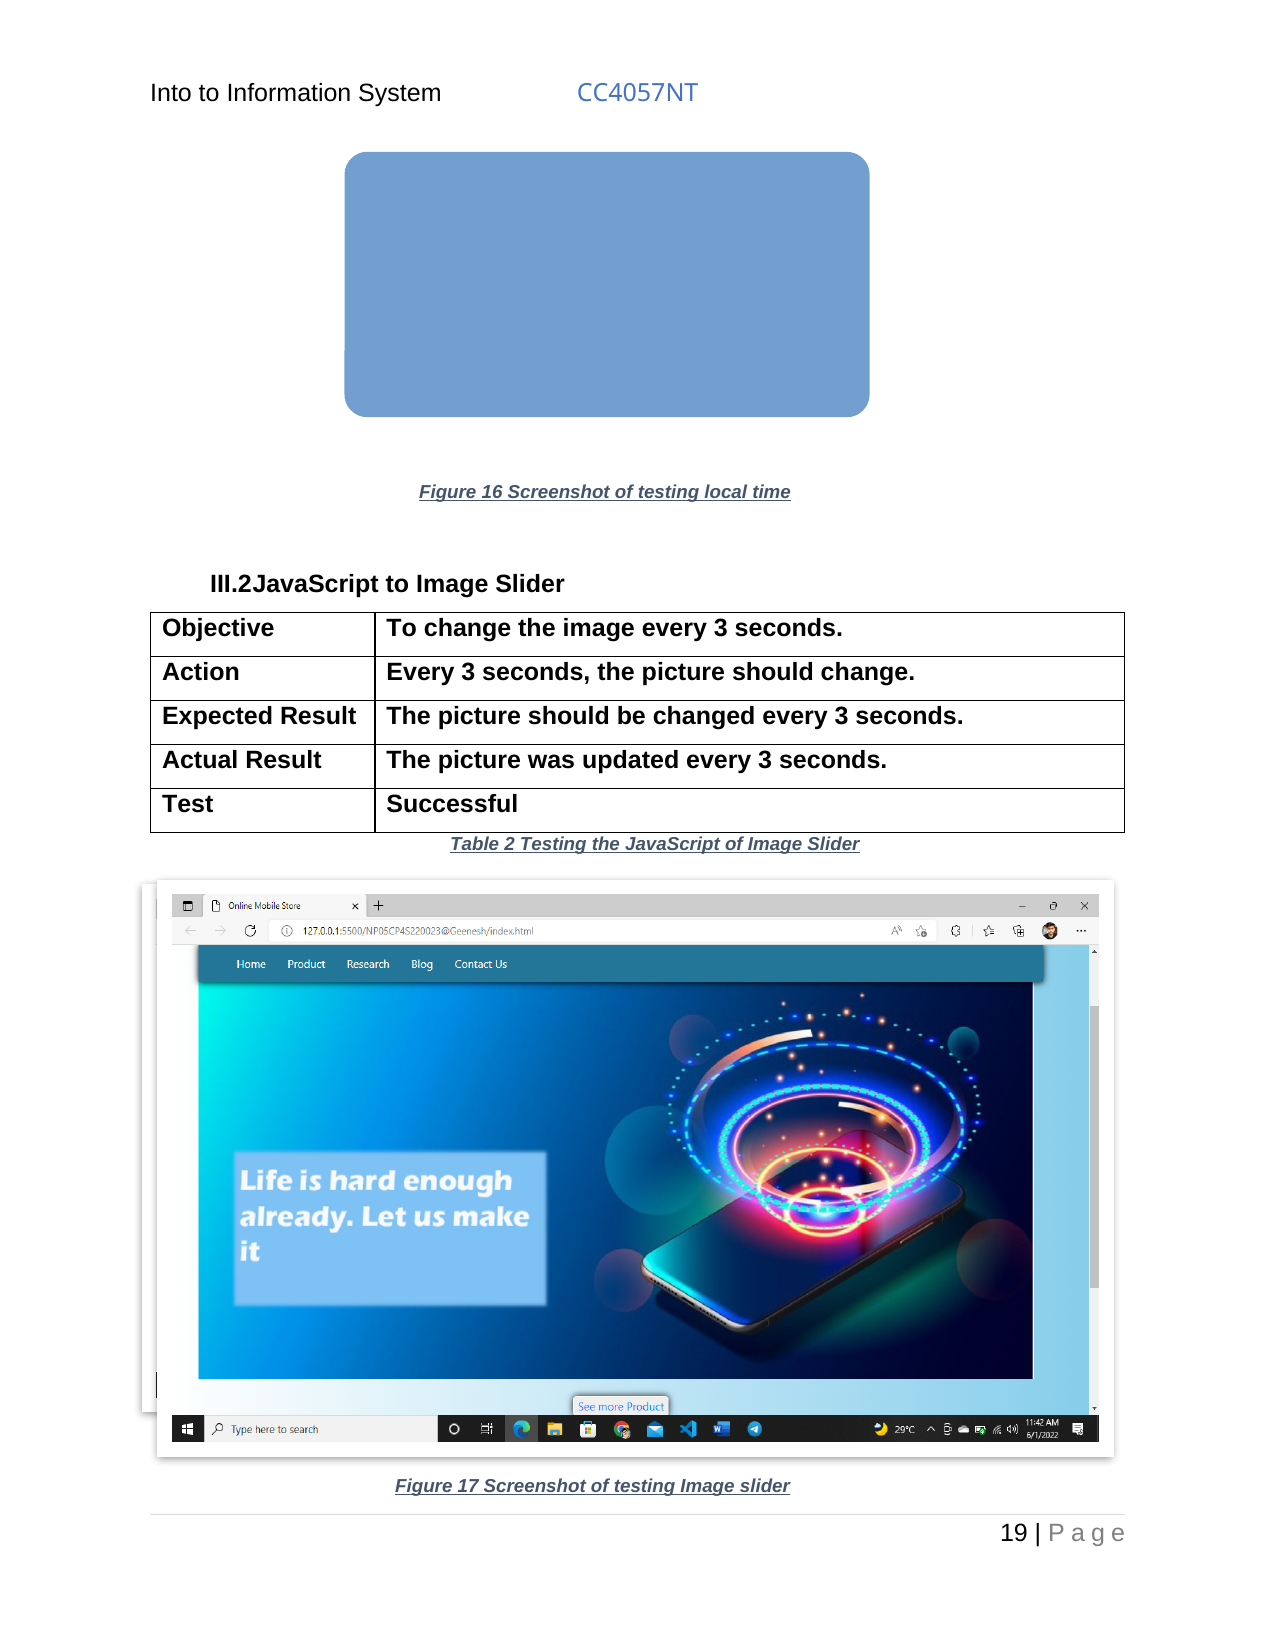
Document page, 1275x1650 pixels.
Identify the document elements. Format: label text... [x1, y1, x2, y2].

table_cell The picture was updated every 3 seconds. [376, 745, 1124, 788]
table_cell Test [151, 789, 374, 832]
table_cell The picture should be changed every 3 seconds. [376, 701, 1124, 744]
subtitle JavaScript to Image Slider [210, 568, 1125, 597]
picture [172, 894, 1099, 1442]
table_header Objective [151, 613, 374, 656]
table_cell Expected Result [151, 701, 374, 744]
table_header To change the image every 3 seconds. [376, 613, 1124, 656]
text Table 2 Testing the JavaScript of Image Slider [375, 833, 1125, 854]
table_cell Actual Result [151, 745, 374, 788]
table_cell Action [151, 657, 374, 700]
table_cell Every 3 seconds, the picture should change. [376, 657, 1124, 700]
table_cell Successful [376, 789, 1124, 832]
